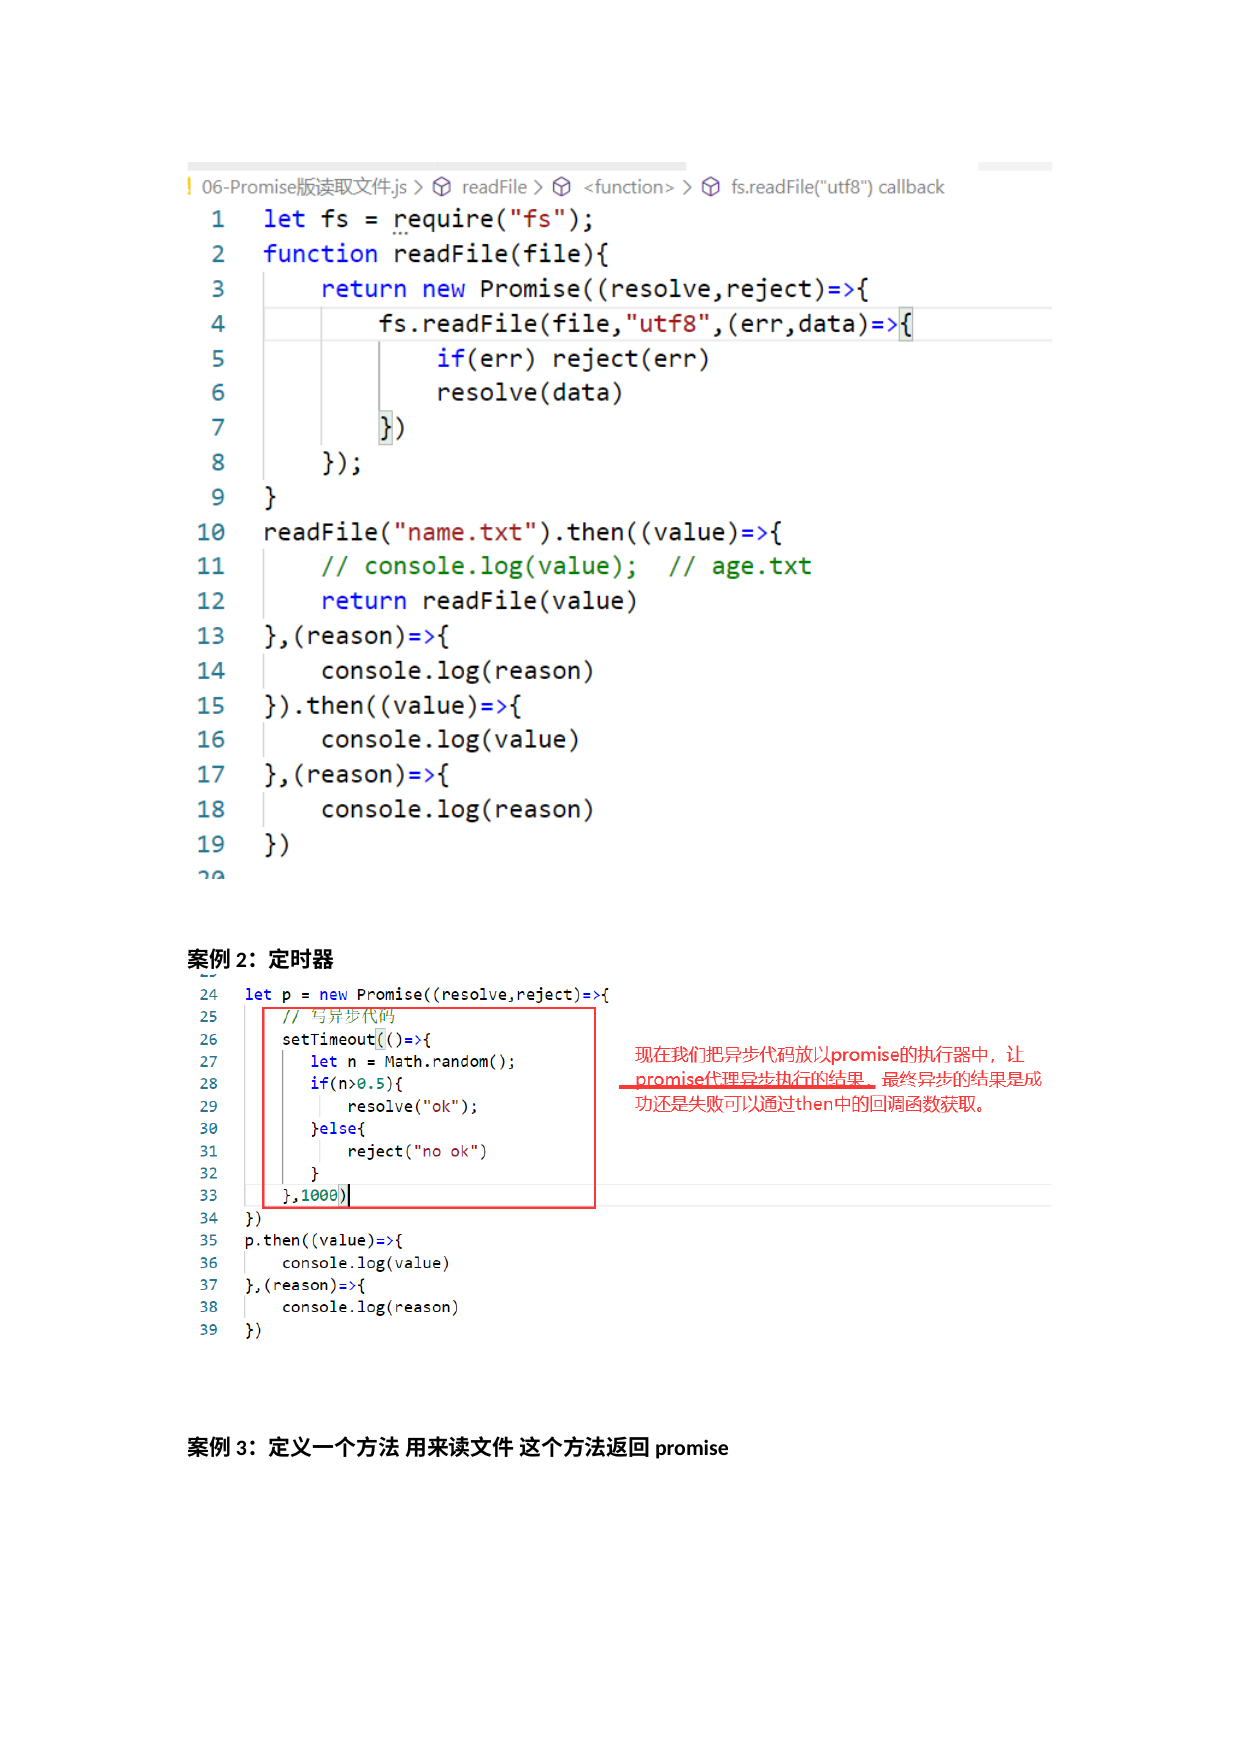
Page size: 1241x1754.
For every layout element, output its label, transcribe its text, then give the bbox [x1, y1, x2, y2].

picture [187, 974, 1052, 1345]
list 案例2：定时器 [187, 942, 1053, 974]
picture [187, 162, 1053, 879]
list 案例3：定义一个方法 用来读文件 这个方法返回promise [187, 1429, 1053, 1462]
